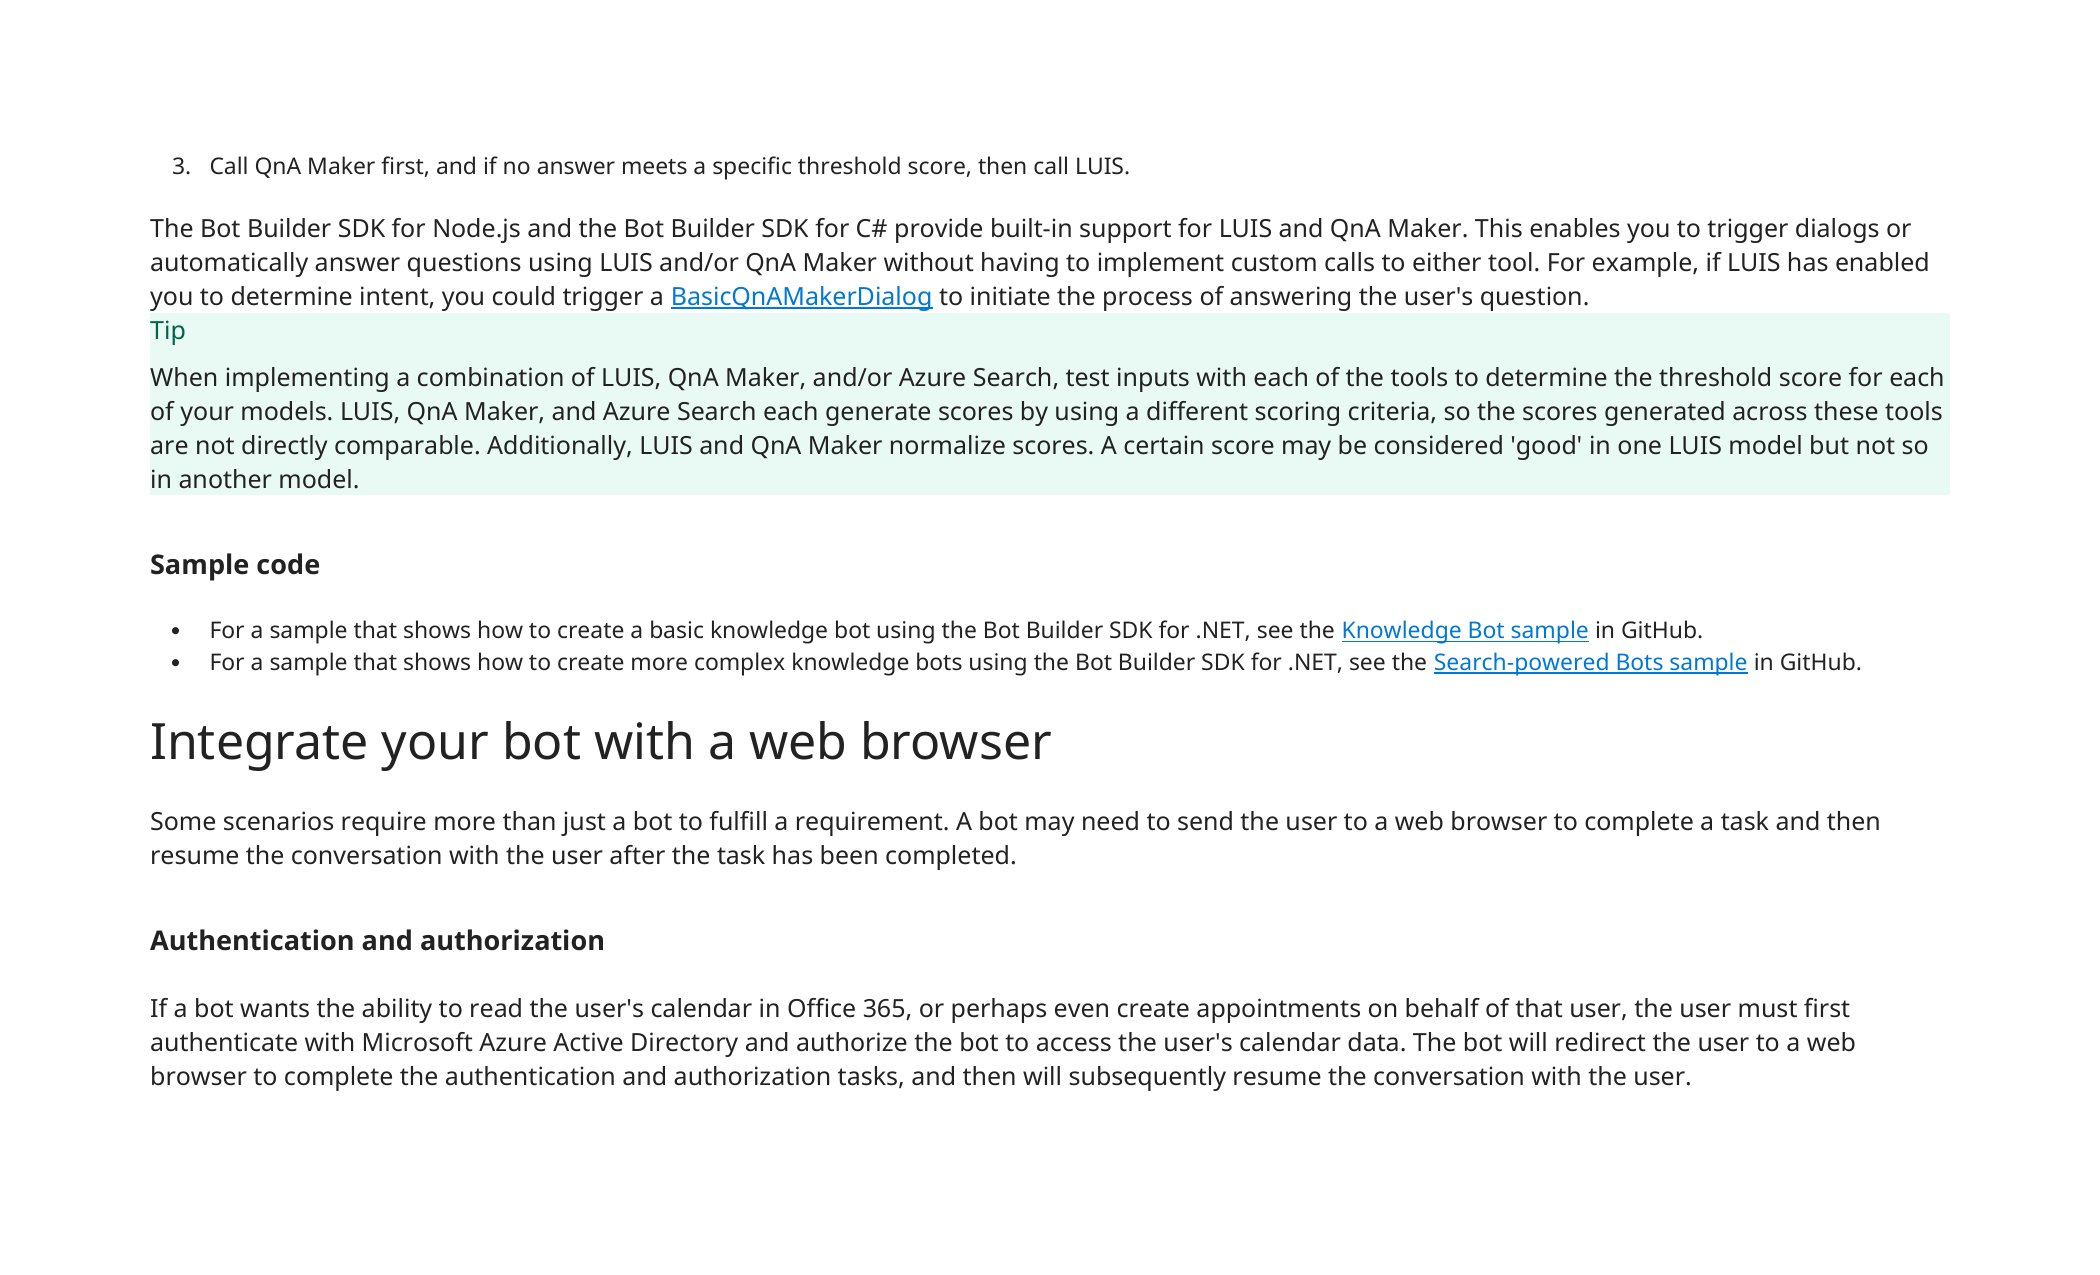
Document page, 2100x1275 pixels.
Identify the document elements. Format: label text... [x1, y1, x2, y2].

text If a bot wants the ability to read the user's calendar in Office 365, or perhaps even create appointments on behalf of that user, the user must first authenticate with Microsoft Azure Active Directory and authorize the bot to access the user's calendar data. The bot will redirect the user to a web browser to complete the authentication and authorization tasks, and then will subsequently resume the conversation with the user. [150, 990, 1950, 1093]
subtitle Sample code [150, 545, 1950, 582]
text When implementing a combination of LUIS, QnA Maker, and/or Azure Search, test inputs with each of the tools to determine the threshold score for each of your models. LUIS, QnA Maker, and Azure Search each generate scores by using a different scoring criteria, so the scores generated across these tools are not directly comparable. Additionally, LUIS and QnA Maker normalize scores. A certain score may be considered 'good' in one LUIS model but not so in another model. [150, 359, 1950, 495]
text The Bot Builder SDK for Node.js and the Bot Builder SDK for C# provide built-in support for LUIS and QnA Maker. This enables you to trigger dialogs or automatically answer questions using LUIS and/or QnA Maker without having to implement custom calls to either tool. For example, if LUIS has enabled you to determine intent, you could trigger a BasicQnAMakerDialog to initiate the process of answering the user's question. [150, 210, 1950, 313]
list For a sample that shows how to create more complex knowledge bots using the Bot Builder SDK for .NET, see the Search-powered Bots sample in GitHub. [172, 646, 1950, 677]
text Some scenarios require more than just a bot to fulfill a requirement. A bot may need to send the user to a web browser to complete a task and then resume the conversation with the user after the task has been completed. [150, 803, 1950, 871]
subtitle Authentication and authorization [150, 921, 1950, 958]
subtitle Integrate your bot with a web browser [150, 706, 1950, 774]
list For a sample that shows how to create a basic knowledge bot using the Bot Builder SDK for .NET, see the Knowledge Bot sample in GitHub. [172, 614, 1950, 646]
text Tip [150, 313, 1950, 347]
list Call QnA Maker first, and if no answer meets a specific threshold score, then call LUIS. [172, 150, 1950, 181]
